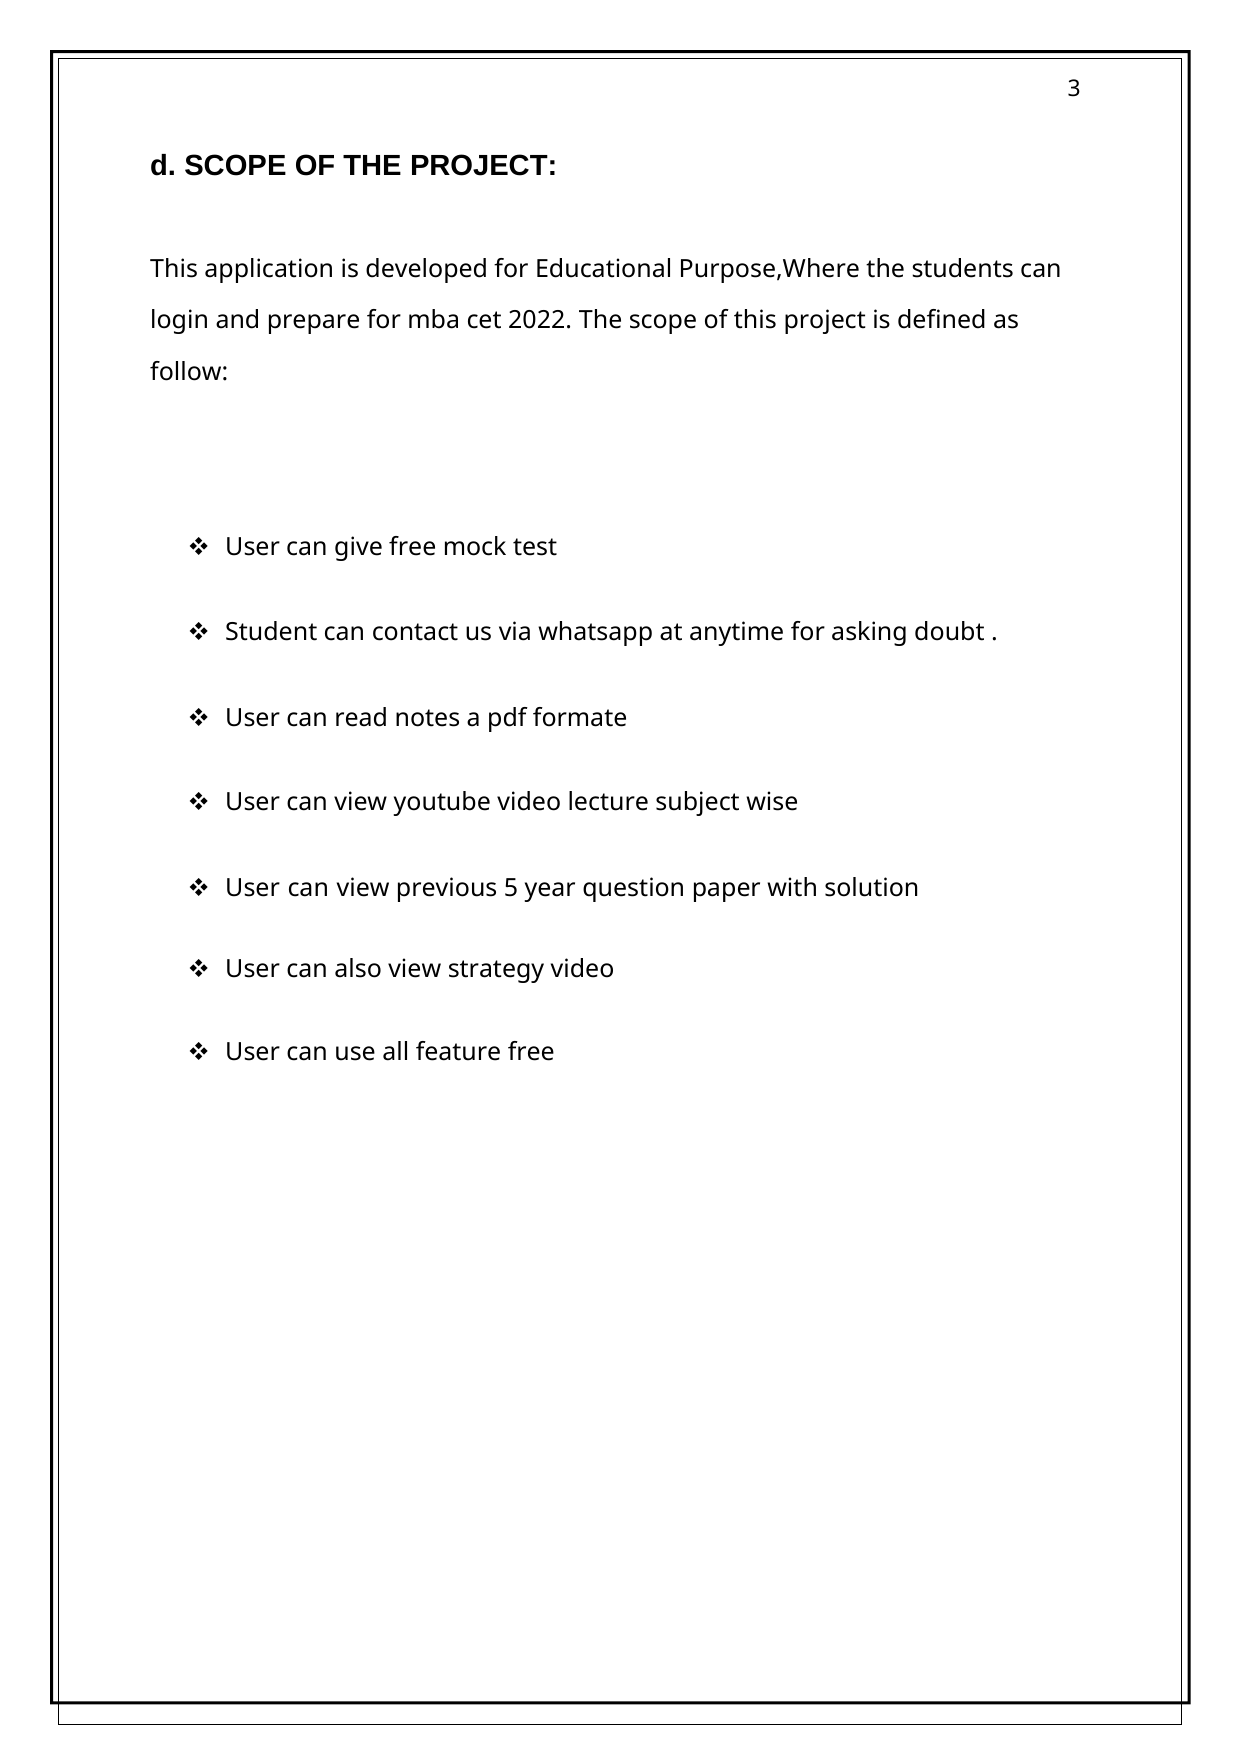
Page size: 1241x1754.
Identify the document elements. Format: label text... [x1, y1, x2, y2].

subtitle SCOPE OF THE PROJECT: [150, 148, 1113, 182]
list User can read notes a pdf formate [187, 699, 1113, 733]
list User can view previous 5 year question paper with solution [187, 869, 1089, 903]
list Student can contact us via whatsapp at anytime for asking doubt . [187, 614, 1091, 648]
list User can view youtube video lecture subject wise [187, 784, 1113, 818]
list User can also view strategy video [187, 954, 1113, 983]
list User can use all feature free [187, 1034, 1113, 1068]
text This application is developed for Educational Purpose,Where the students can login and prepare for mba cet 2022. The scope of this project is defined as follow: [150, 251, 1099, 387]
list User can give free mock test [187, 529, 1113, 563]
